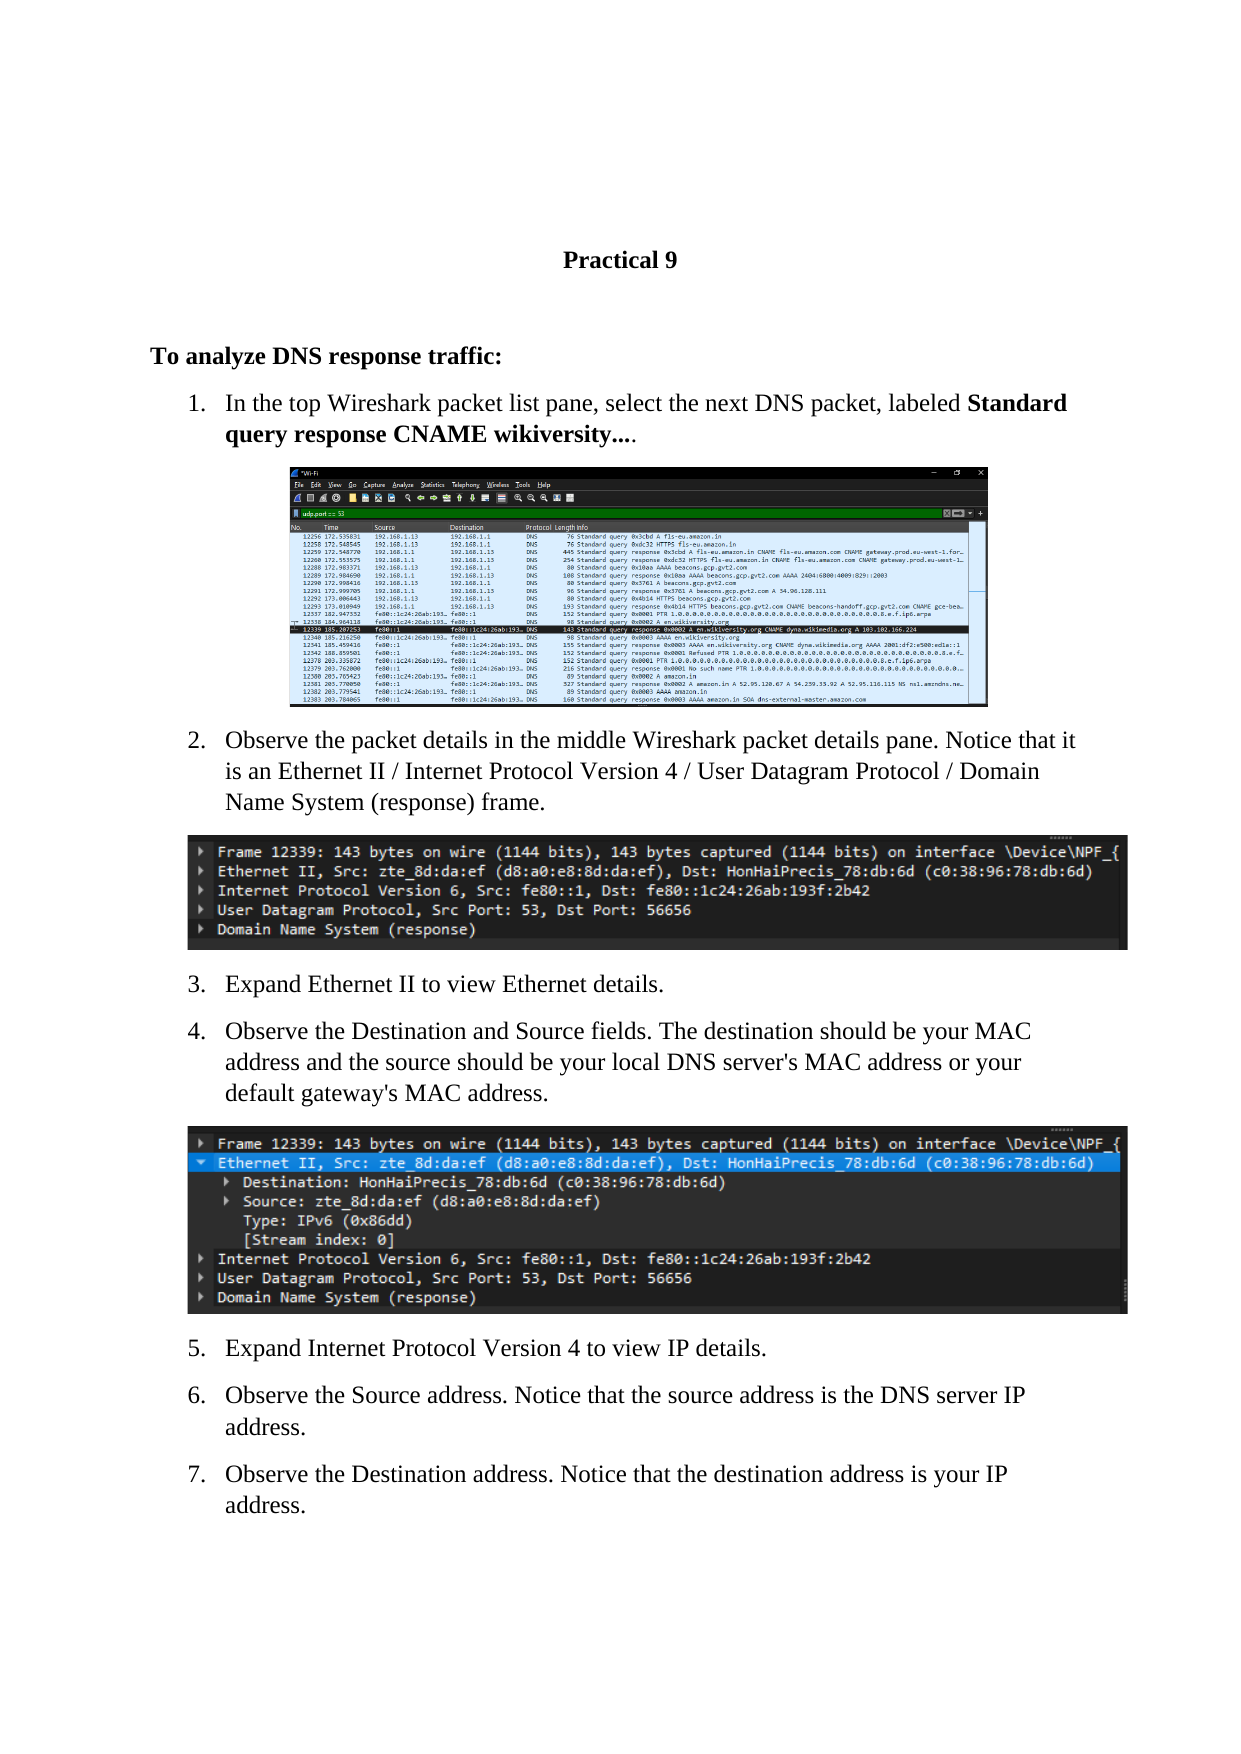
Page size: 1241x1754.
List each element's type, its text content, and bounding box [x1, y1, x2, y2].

list Expand Internet Protocol Version 4 to view IP details. [187, 1333, 1090, 1362]
list Observe the packet details in the middle Wireshark packet details pane. Notice that it is an Ethernet II / Internet Protocol Version 4 / User Datagram Protocol / Domain Name System (response) frame. [187, 725, 1090, 816]
list Observe the Source address. Notice that the source address is the DNS server IP address. [187, 1381, 1090, 1440]
text Practical 9 [150, 245, 1090, 274]
text To analyze DNS response traffic: [150, 341, 1090, 369]
picture [187, 1126, 1128, 1314]
list Expand Ethernet II to view Ethernet details. [187, 969, 1090, 997]
picture [289, 467, 988, 707]
list Observe the Destination address. Notice that the destination address is your IP address. [187, 1459, 1090, 1519]
list In the top Wireshark packet list pane, select the next DNS packet, labeled Standard query response CNAME wikiversity.... [187, 388, 1090, 448]
list Observe the Destination and Source fields. The destination should be your MAC address and the source should be your local DNS server's MAC address or your default gateway's MAC address. [187, 1016, 1090, 1107]
picture [187, 835, 1128, 950]
